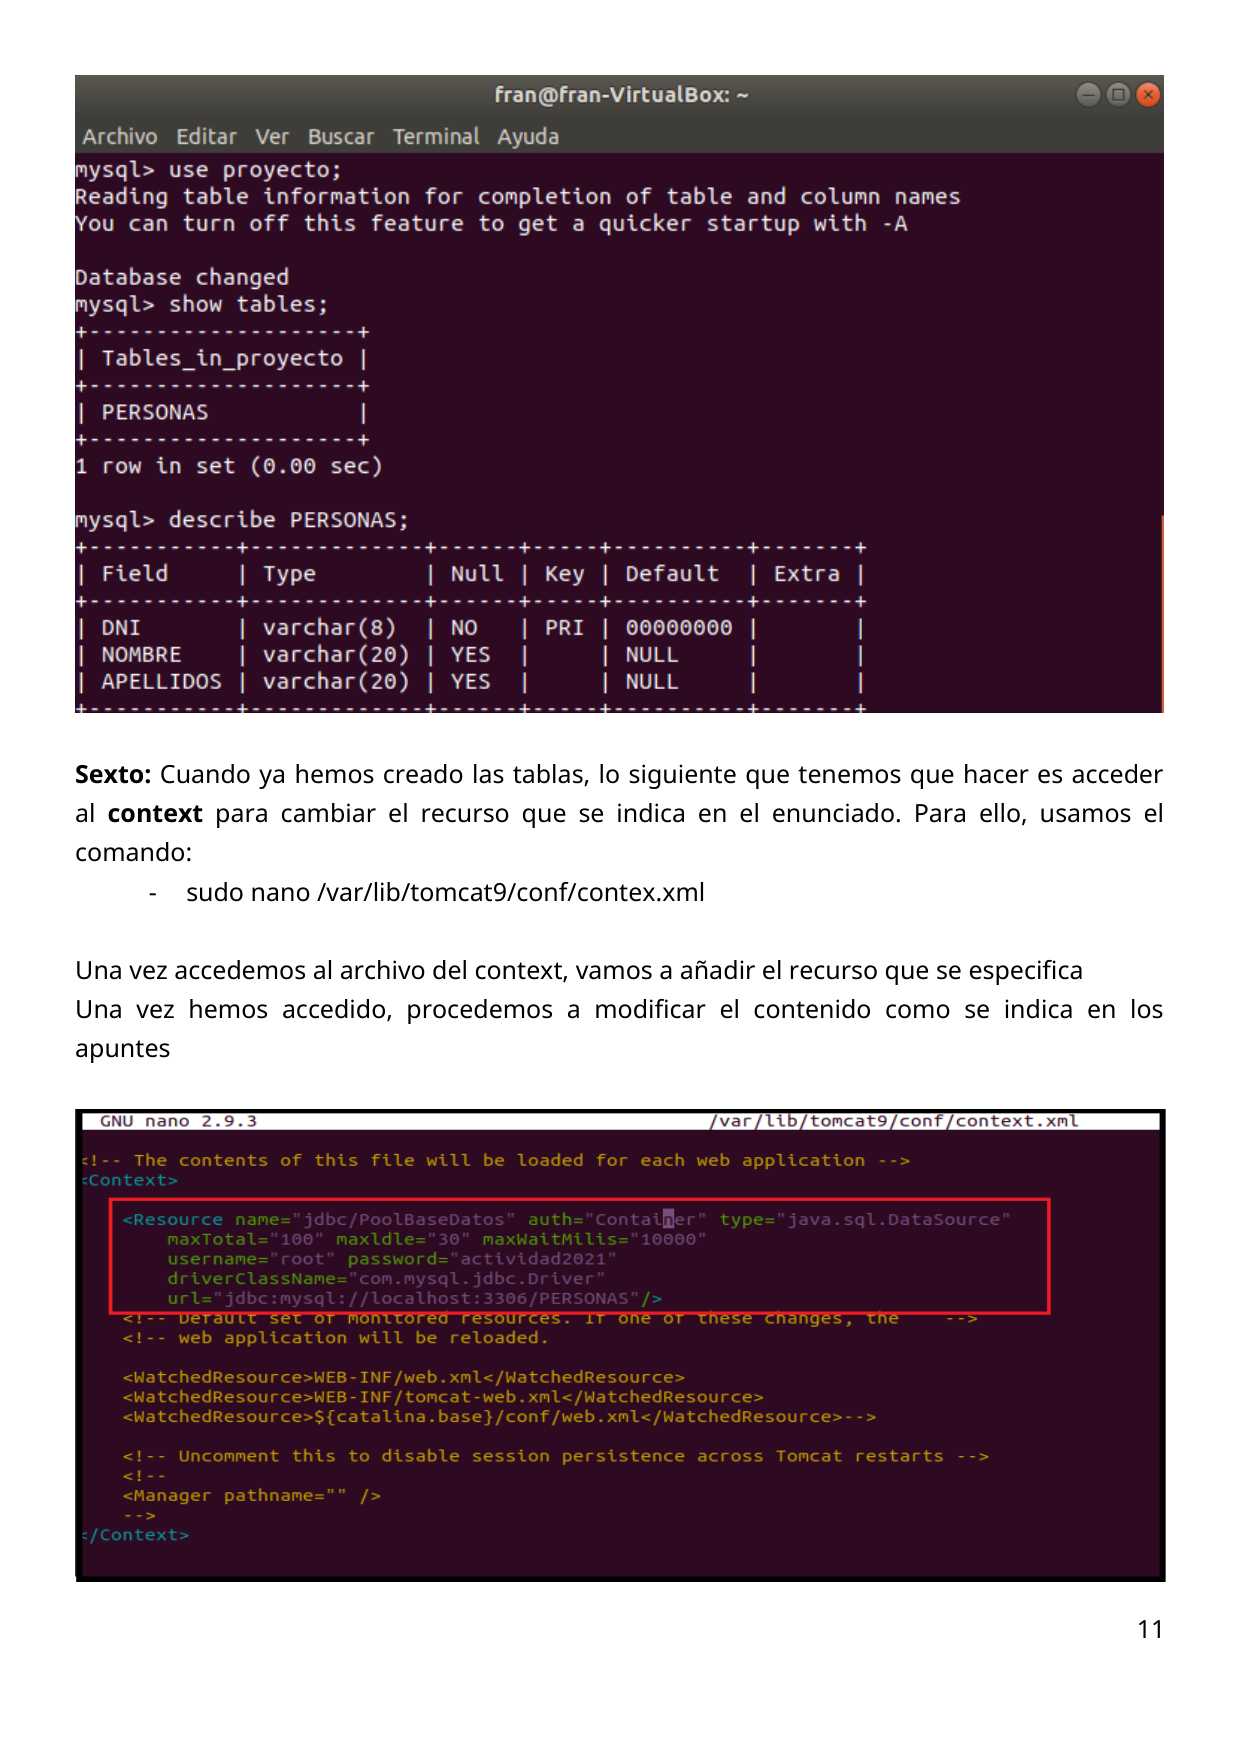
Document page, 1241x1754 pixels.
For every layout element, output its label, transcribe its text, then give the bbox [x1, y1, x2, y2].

picture [75, 75, 1164, 713]
text Sexto: Cuando ya hemos creado las tablas, lo siguiente que tenemos que hacer es acceder al context para cambiar el recurso que se indica en el enunciado. Para ello, usamos el comando: [75, 757, 1165, 869]
text Una vez accedemos al archivo del context, vamos a añadir el recurso que se especifica [75, 953, 1165, 987]
picture [75, 1109, 1166, 1582]
text Una vez hemos accedido, procedemos a modificar el contenido como se indica en los apuntes [75, 992, 1165, 1065]
list sudo nano /var/lib/tomcat9/conf/contex.xml [148, 874, 1165, 908]
